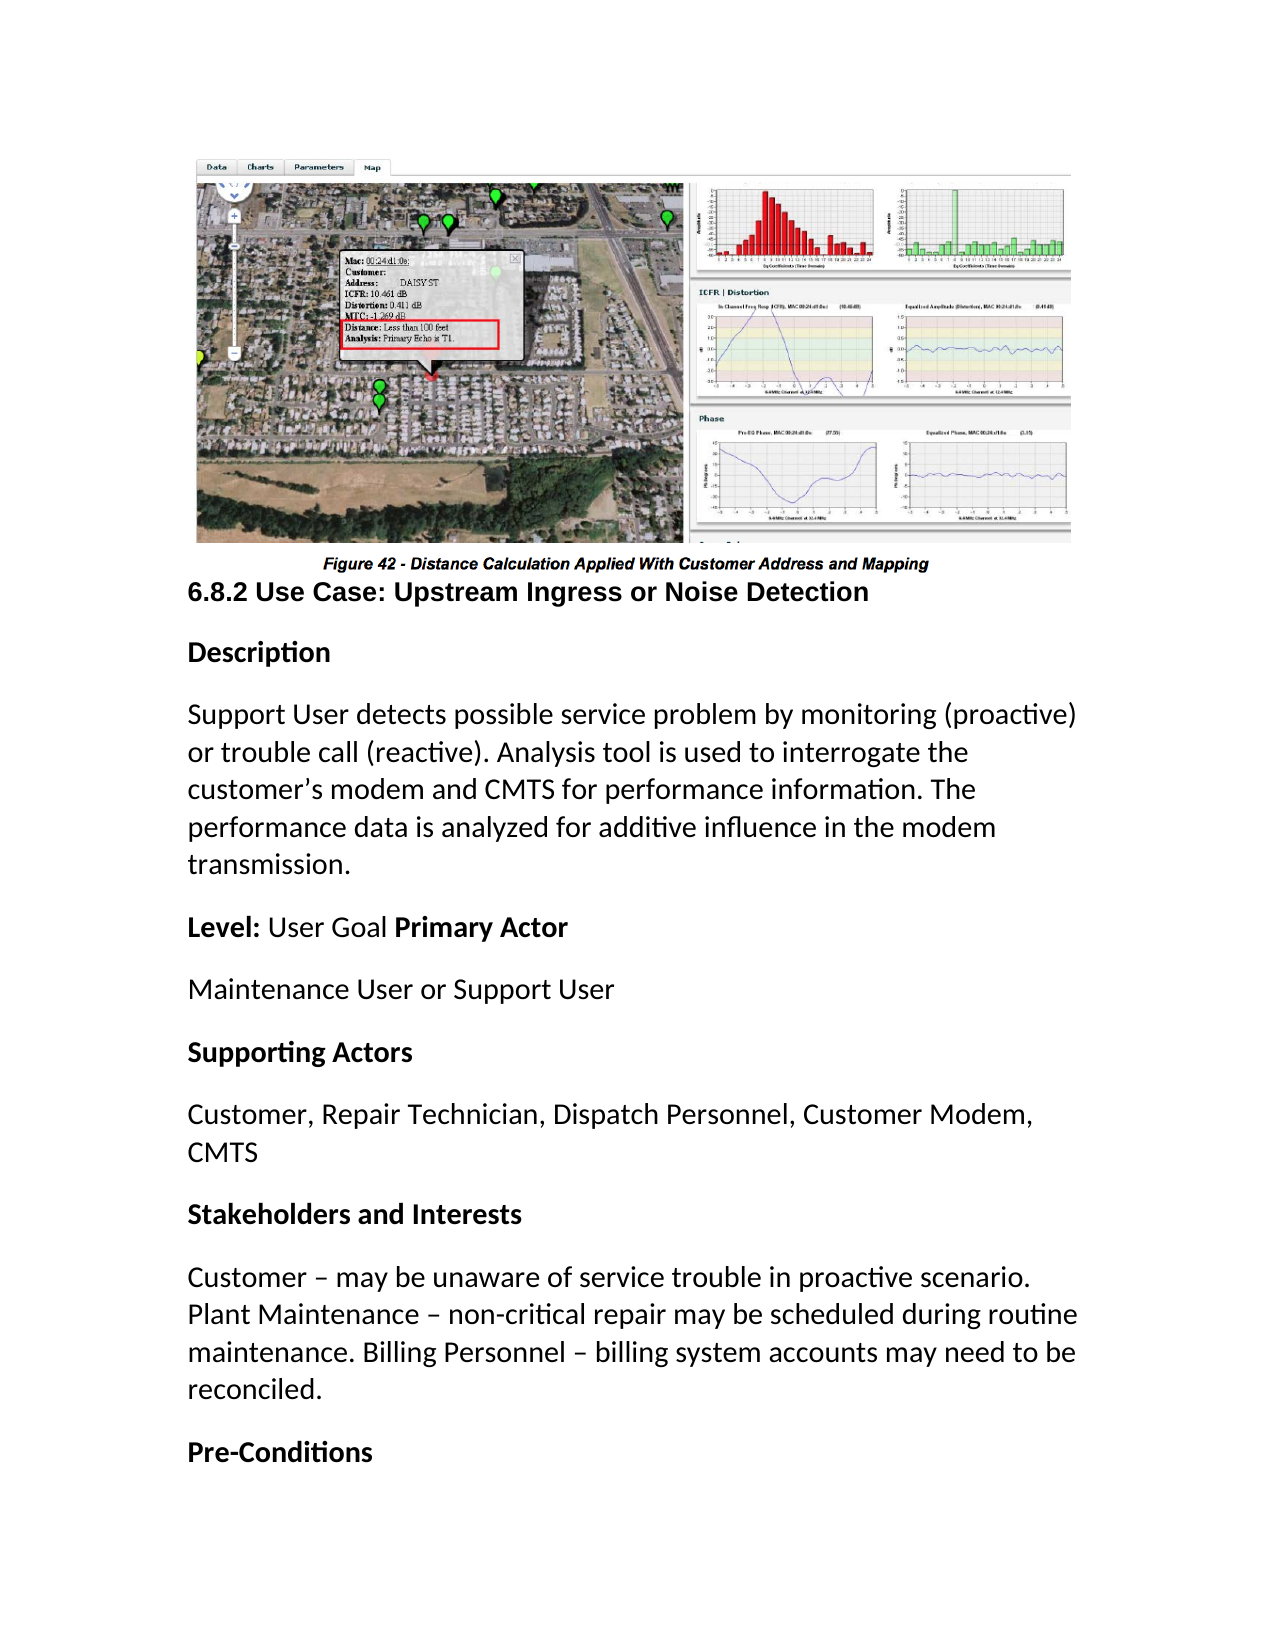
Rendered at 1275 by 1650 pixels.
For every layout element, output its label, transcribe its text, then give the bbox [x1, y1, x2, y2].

picture [187, 150, 1088, 576]
text 6.8.2 Use Case: Upstream Ingress or Noise Detection [187, 576, 1087, 607]
text Customer – may be unaware of service trouble in proactive scenario. Plant Maintenance – non-critical repair may be scheduled during routine maintenance. Billing Personnel – billing system accounts may need to be reconciled. [187, 1257, 1087, 1407]
text Stakeholders and Interests [187, 1195, 1087, 1232]
text Supporting Actors [187, 1032, 1087, 1070]
text Maintenance User or Support User [187, 970, 1087, 1007]
text Pre-Conditions [187, 1432, 1087, 1470]
text Description [187, 632, 1087, 670]
text Level: User Goal Primary Actor [187, 907, 1087, 945]
text Customer, Repair Technician, Dispatch Personnel, Customer Modem, CMTS [187, 1095, 1087, 1170]
text Support User detects possible service problem by monitoring (proactive) or trouble call (reactive). Analysis tool is used to interrogate the customer’s modem and CMTS for performance information. The performance data is analyzed for additive influence in the modem transmission. [187, 695, 1087, 882]
